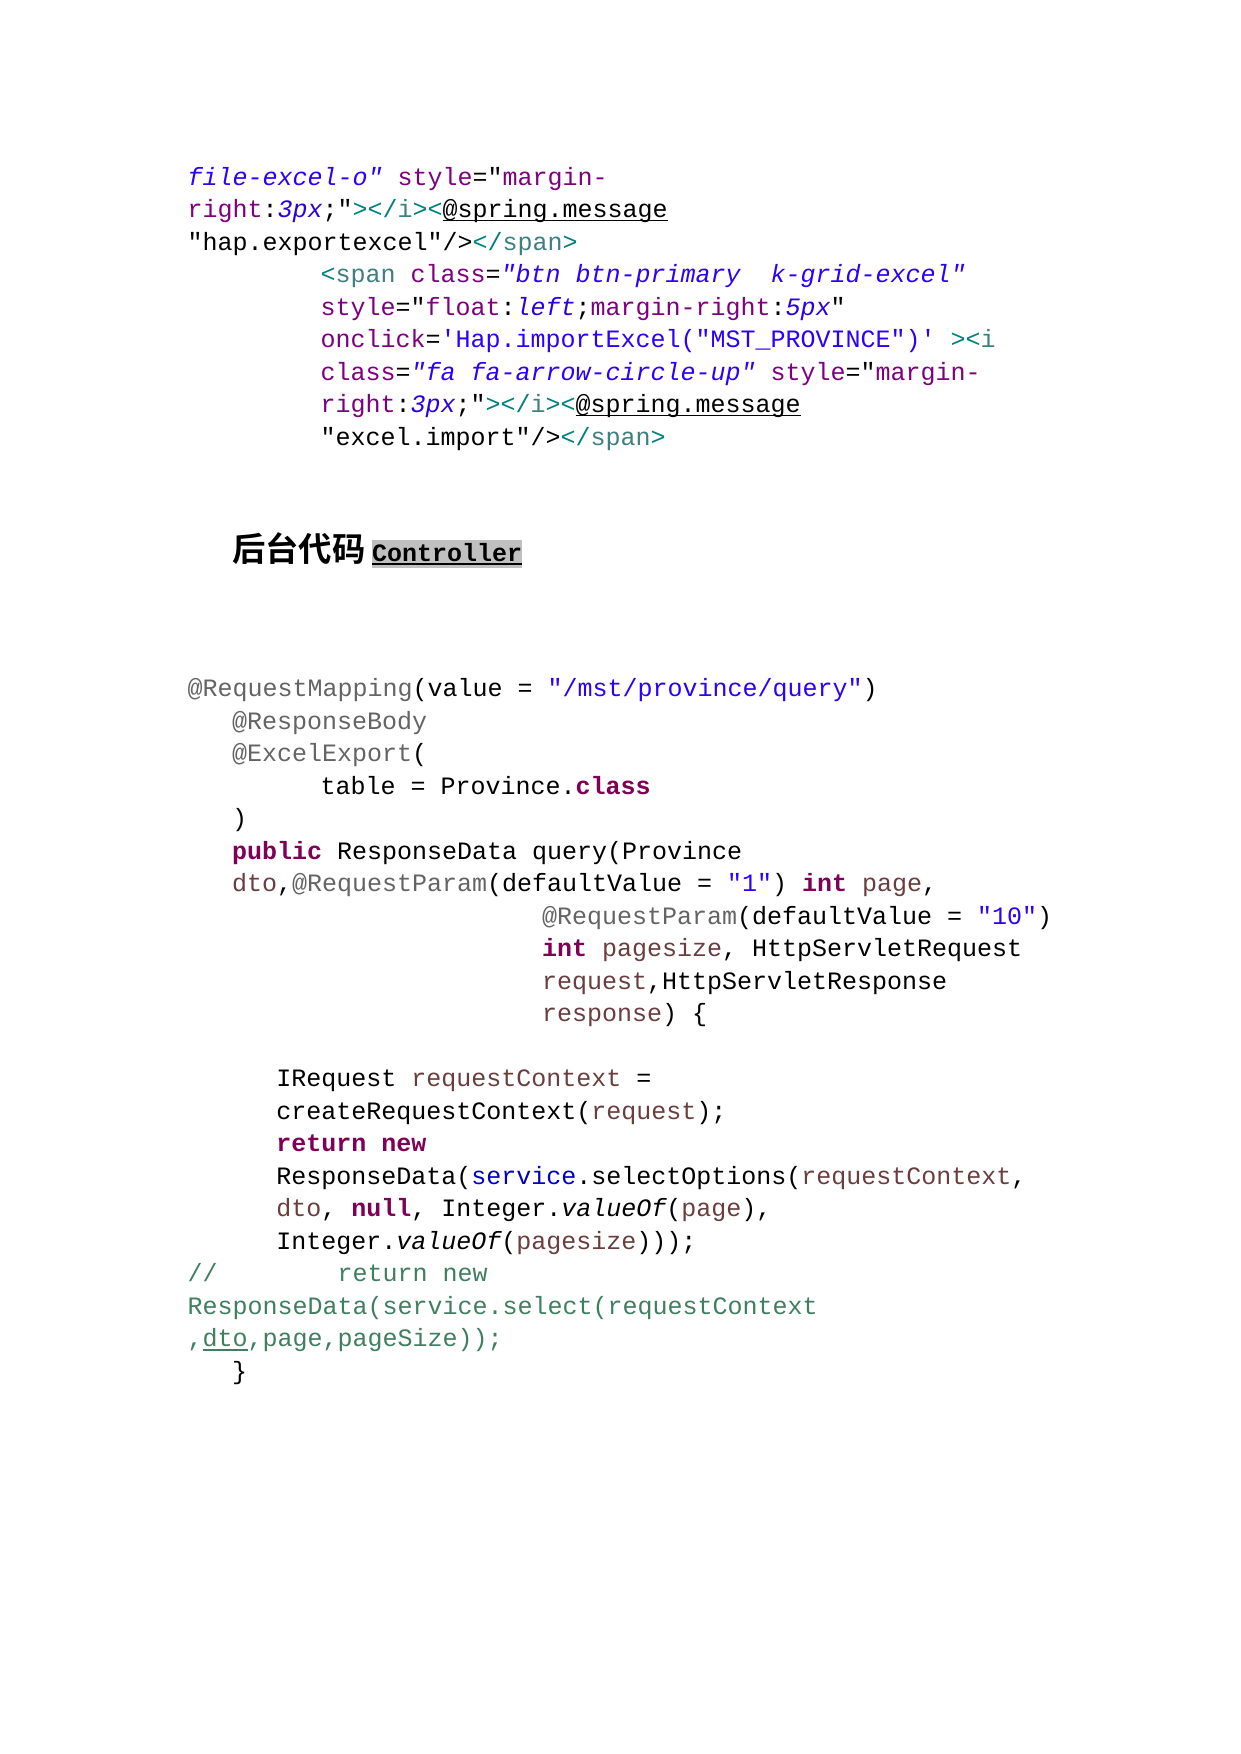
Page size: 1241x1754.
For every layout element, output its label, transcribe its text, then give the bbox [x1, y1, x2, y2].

text @RequestMapping(value = "/mst/province/query") [187, 674, 1053, 706]
text return new ResponseData(service.selectOptions(requestContext, dto, null, Integer.valueOf(page), Integer.valueOf(pagesize))); [276, 1129, 1053, 1259]
text @ResponseBody [232, 706, 1053, 739]
text public ResponseData query(Province dto,@RequestParam(defaultValue = "1") int page, [232, 836, 1053, 901]
text } [232, 1356, 1053, 1389]
subtitle 后台代码Controller [232, 514, 1053, 579]
text <span class="btn btn-primary k-grid-excel" style="float:left;margin-right:5px" onclick='Hap.importExcel("MST_PROVINCE")' ><i class="fa fa-arrow-circle-up" style="margin-right:3px;"></i><@spring.message "excel.import"/></span> [320, 259, 1053, 454]
text IRequest requestContext = createRequestContext(request); [276, 1064, 1053, 1129]
text ) [232, 804, 1053, 836]
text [187, 162, 1053, 259]
text table = Province.class [320, 771, 1053, 804]
text // return new ResponseData(service.select(requestContext,dto,page,pageSize)); [187, 1259, 1053, 1356]
text @ExcelExport( [232, 739, 1053, 771]
text @RequestParam(defaultValue = "10") int pagesize, HttpServletRequest request,HttpServletResponse response) { [542, 901, 1053, 1031]
